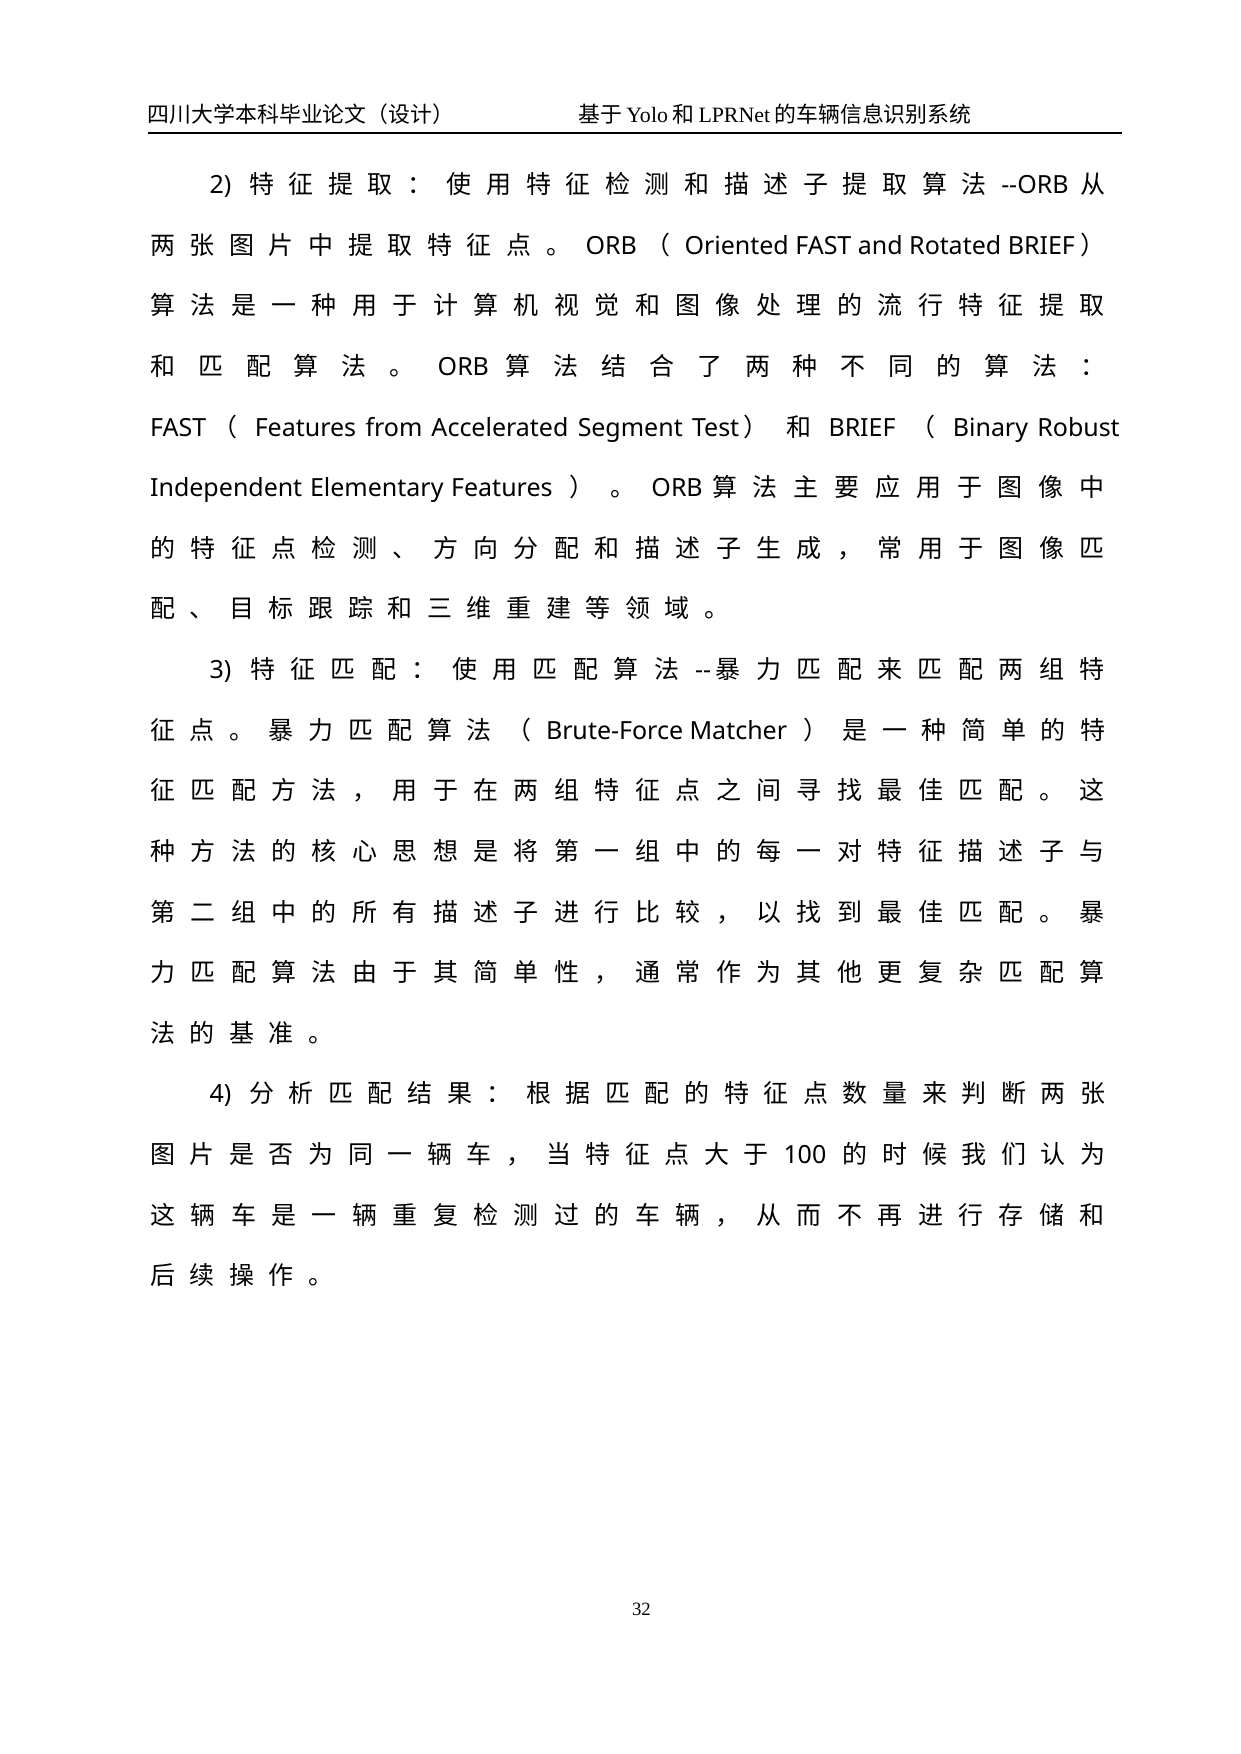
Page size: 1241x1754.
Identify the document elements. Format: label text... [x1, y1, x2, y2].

text 2)特征提取：使用特征检测和描述子提取算法--ORB从两张图片中提取特征点。ORB（Oriented FAST and Rotated BRIEF）算法是一种用于计算机视觉和图像处理的流行特征提取和匹配算法。ORB算法结合了两种不同的算法：FAST（Features from Accelerated Segment Test）和BRIEF（Binary Robust Independent Elementary Features）。ORB算法主要应用于图像中的特征点检测、方向分配和描述子生成，常用于图像匹配、目标跟踪和三维重建等领域。 [150, 152, 1120, 637]
text 4)分析匹配结果：根据匹配的特征点数量来判断两张图片是否为同一辆车，当特征点大于100的时候我们认为这辆车是一辆重复检测过的车辆，从而不再进行存储和后续操作。 [150, 1062, 1120, 1304]
text 3)特征匹配：使用匹配算法--暴力匹配来匹配两组特征点。暴力匹配算法（Brute-Force Matcher）是一种简单的特征匹配方法，用于在两组特征点之间寻找最佳匹配。这种方法的核心思想是将第一组中的每一对特征描述子与第二组中的所有描述子进行比较，以找到最佳匹配。暴力匹配算法由于其简单性，通常作为其他更复杂匹配算法的基准。 [150, 637, 1120, 1062]
